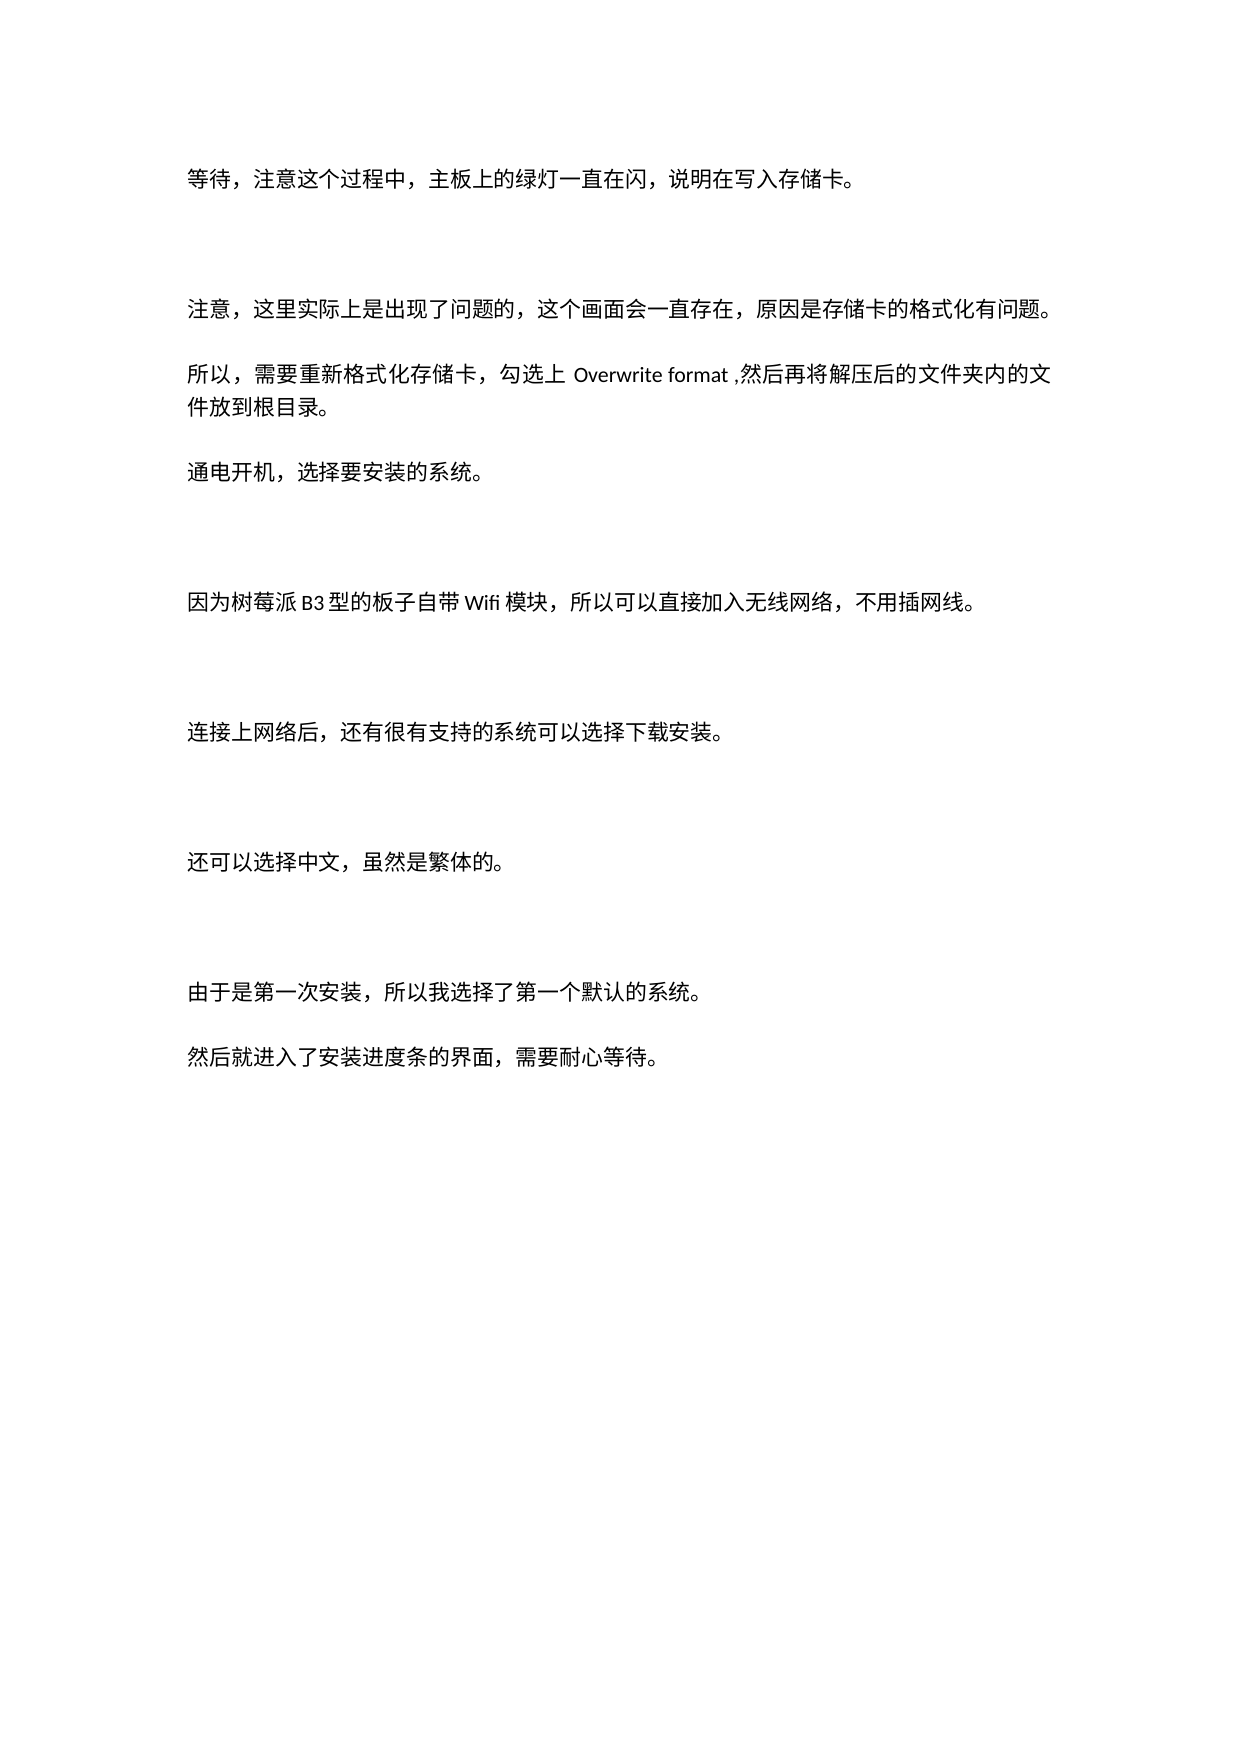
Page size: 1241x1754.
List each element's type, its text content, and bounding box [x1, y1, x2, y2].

text 因为树莓派B3型的板子自带Wifi模块，所以可以直接加入无线网络，不用插网线。 [187, 584, 1053, 617]
text 由于是第一次安装，所以我选择了第一个默认的系统。 [187, 974, 1053, 1007]
text 等待，注意这个过程中，主板上的绿灯一直在闪，说明在写入存储卡。 [187, 162, 1053, 194]
text 注意，这里实际上是出现了问题的，这个画面会一直存在，原因是存储卡的格式化有问题。 [187, 292, 1053, 324]
text 然后就进入了安装进度条的界面，需要耐心等待。 [187, 1039, 1053, 1072]
text 连接上网络后，还有很有支持的系统可以选择下载安装。 [187, 714, 1053, 747]
text 所以，需要重新格式化存储卡，勾选上 Overwrite format ,然后再将解压后的文件夹内的文件放到根目录。 [187, 357, 1053, 422]
text 还可以选择中文，虽然是繁体的。 [187, 844, 1053, 877]
text 通电开机，选择要安装的系统。 [187, 454, 1053, 487]
